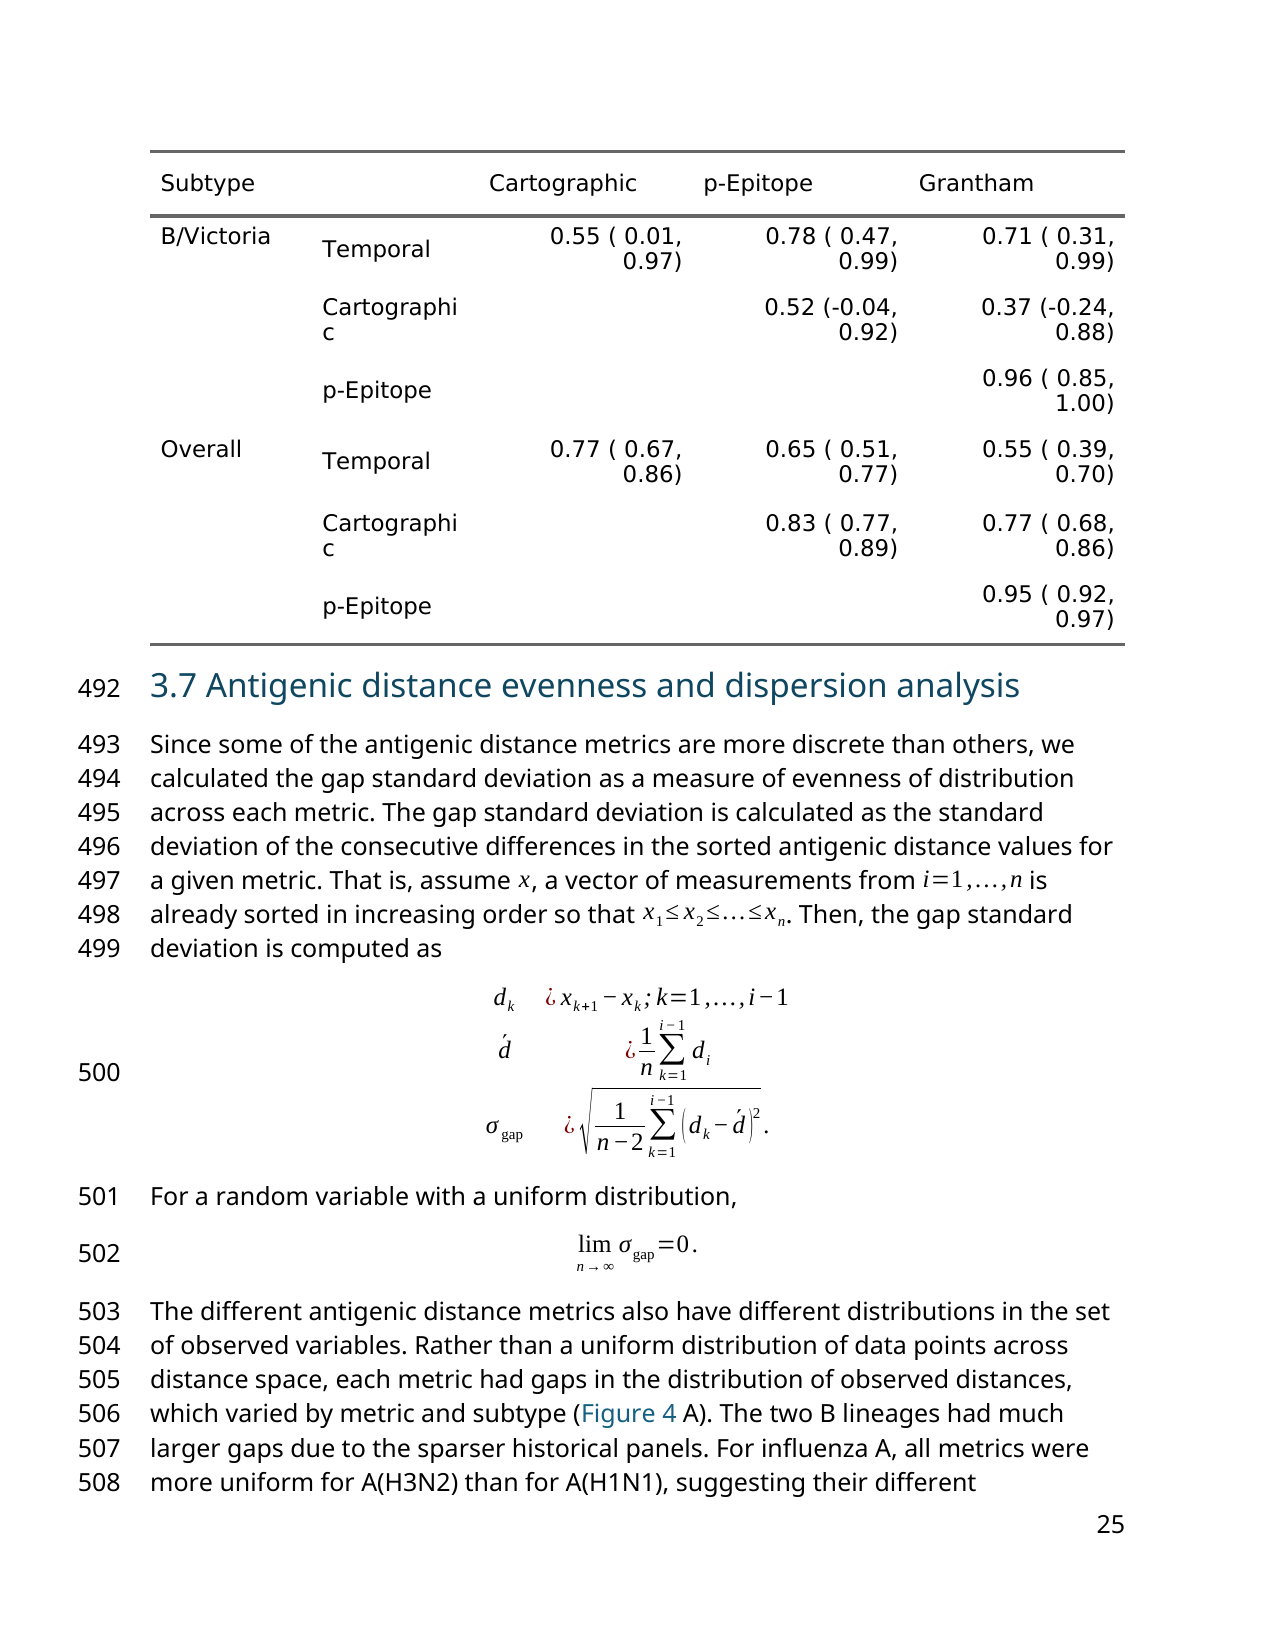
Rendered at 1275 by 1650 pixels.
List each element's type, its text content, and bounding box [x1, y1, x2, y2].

text For a random variable with a uniform distribution, [150, 1178, 1125, 1212]
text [150, 1294, 1125, 1498]
text Since some of the antigenic distance metrics are more discrete than others, we calculated the gap standard deviation as a measure of evenness of distribution across each metric. The gap standard deviation is calculated as the standard deviation of the consecutive differences in the sorted antigenic distance values for a given metric. That is, assume , a vector of measurements from is already sorted in increasing order so that . Then, the gap standard deviation is computed as [150, 726, 1125, 965]
subtitle 3.7 Antigenic distance evenness and dispersion analysis [150, 662, 1125, 708]
